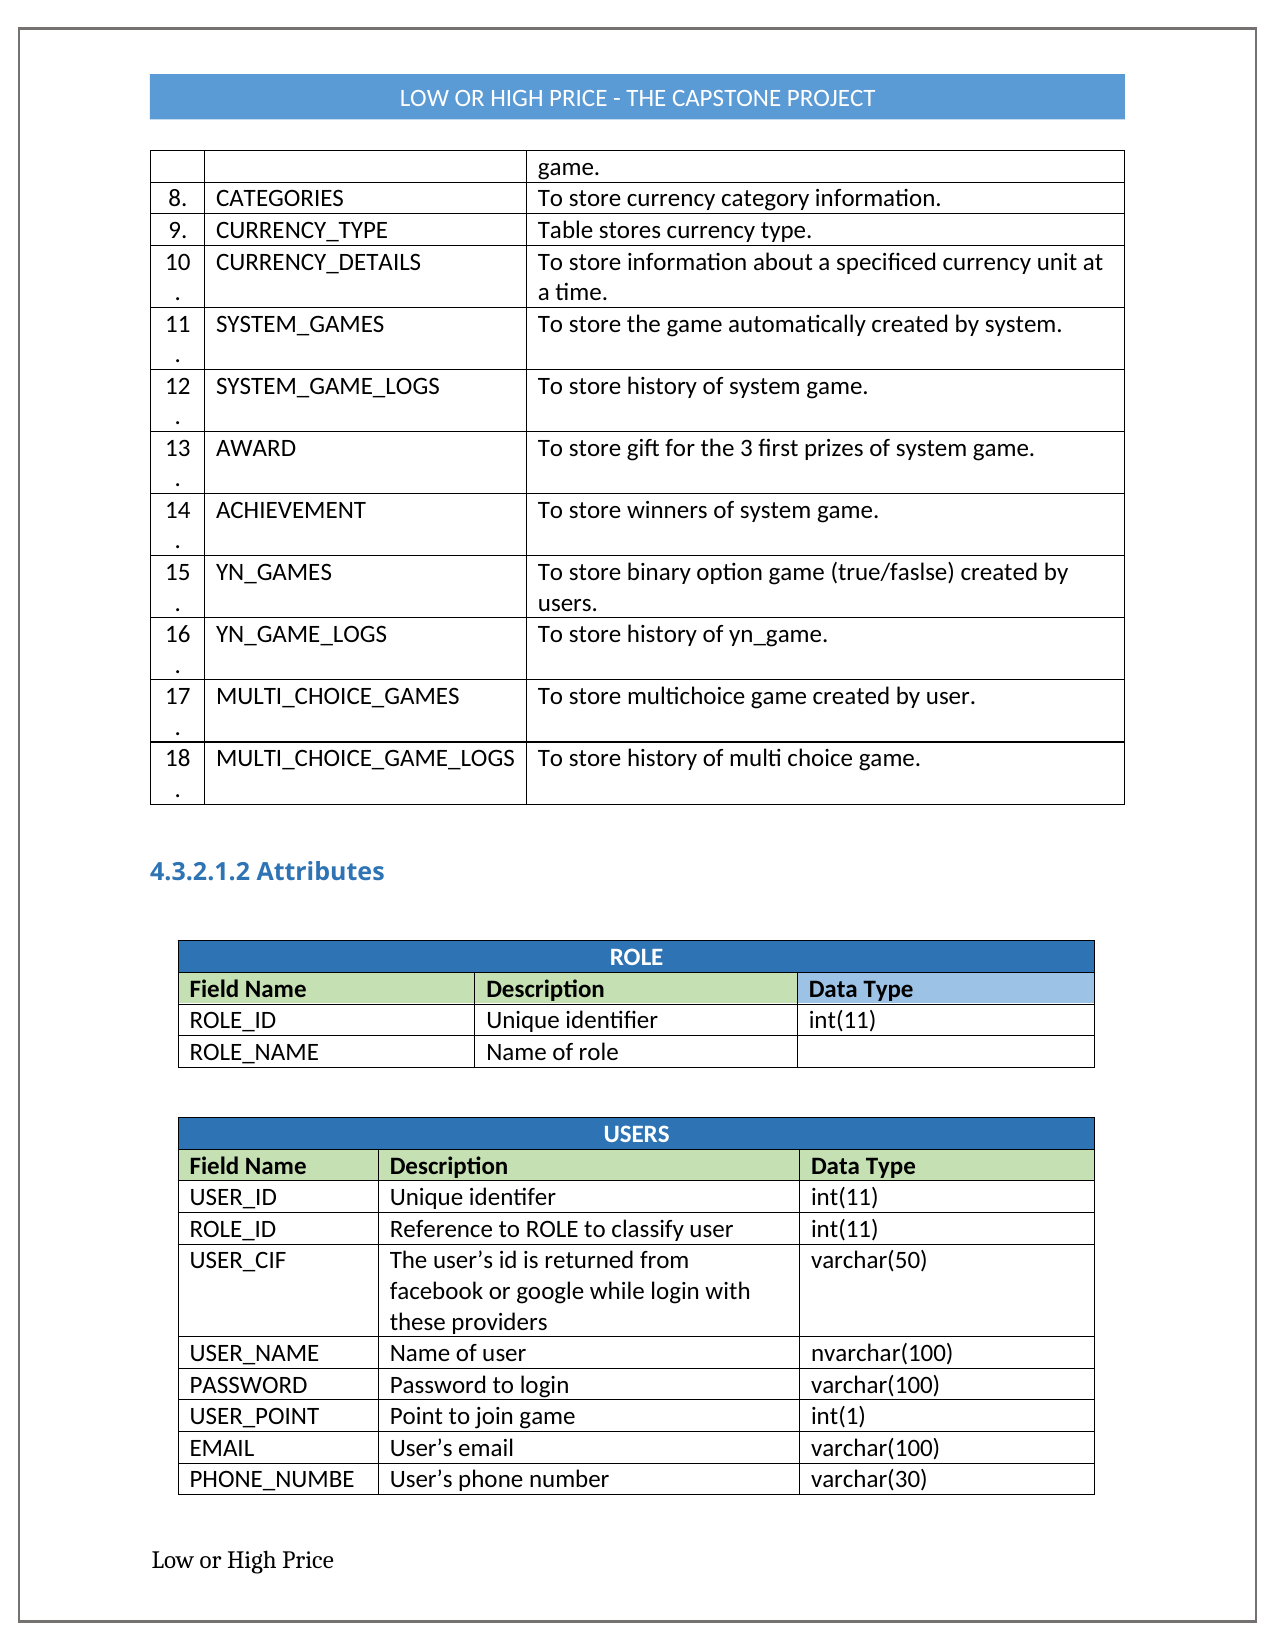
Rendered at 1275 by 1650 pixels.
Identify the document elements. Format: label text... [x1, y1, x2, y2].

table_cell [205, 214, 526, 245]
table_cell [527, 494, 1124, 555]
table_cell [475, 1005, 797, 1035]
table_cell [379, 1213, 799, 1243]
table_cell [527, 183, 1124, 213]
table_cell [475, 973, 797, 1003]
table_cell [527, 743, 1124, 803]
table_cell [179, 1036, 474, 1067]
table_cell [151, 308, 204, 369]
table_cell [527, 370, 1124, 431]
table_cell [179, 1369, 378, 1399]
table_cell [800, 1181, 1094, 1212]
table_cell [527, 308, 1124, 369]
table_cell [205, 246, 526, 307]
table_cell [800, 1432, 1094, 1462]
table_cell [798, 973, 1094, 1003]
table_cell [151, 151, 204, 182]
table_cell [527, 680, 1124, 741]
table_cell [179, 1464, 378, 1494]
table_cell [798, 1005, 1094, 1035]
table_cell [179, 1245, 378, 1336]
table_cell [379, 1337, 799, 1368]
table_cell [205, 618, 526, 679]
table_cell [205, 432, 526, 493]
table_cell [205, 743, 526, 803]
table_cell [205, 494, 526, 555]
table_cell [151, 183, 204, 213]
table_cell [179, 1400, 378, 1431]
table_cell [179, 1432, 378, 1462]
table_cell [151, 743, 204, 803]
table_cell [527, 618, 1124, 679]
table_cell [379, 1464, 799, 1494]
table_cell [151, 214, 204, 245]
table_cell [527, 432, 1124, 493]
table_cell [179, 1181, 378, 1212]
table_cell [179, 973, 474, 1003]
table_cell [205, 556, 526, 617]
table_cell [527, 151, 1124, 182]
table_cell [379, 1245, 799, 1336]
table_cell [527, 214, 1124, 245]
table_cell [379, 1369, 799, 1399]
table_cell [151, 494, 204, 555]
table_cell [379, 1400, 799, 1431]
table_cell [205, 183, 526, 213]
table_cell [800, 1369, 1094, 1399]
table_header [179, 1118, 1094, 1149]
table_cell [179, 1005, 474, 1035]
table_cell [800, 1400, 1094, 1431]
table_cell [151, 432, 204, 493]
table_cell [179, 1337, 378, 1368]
subtitle 4.3.2.1.2 Attributes [150, 854, 1125, 888]
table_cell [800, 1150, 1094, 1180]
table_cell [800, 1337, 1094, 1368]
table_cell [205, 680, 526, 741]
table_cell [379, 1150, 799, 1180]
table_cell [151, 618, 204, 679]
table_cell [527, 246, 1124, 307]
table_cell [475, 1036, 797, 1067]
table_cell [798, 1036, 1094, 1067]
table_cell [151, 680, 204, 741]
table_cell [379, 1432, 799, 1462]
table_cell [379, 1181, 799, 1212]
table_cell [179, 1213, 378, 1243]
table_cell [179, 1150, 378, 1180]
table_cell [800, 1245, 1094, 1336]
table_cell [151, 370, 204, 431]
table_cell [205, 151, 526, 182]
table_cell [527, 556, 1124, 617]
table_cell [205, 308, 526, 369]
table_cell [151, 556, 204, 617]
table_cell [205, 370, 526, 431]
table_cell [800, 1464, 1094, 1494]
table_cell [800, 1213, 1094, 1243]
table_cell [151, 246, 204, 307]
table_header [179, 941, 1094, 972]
